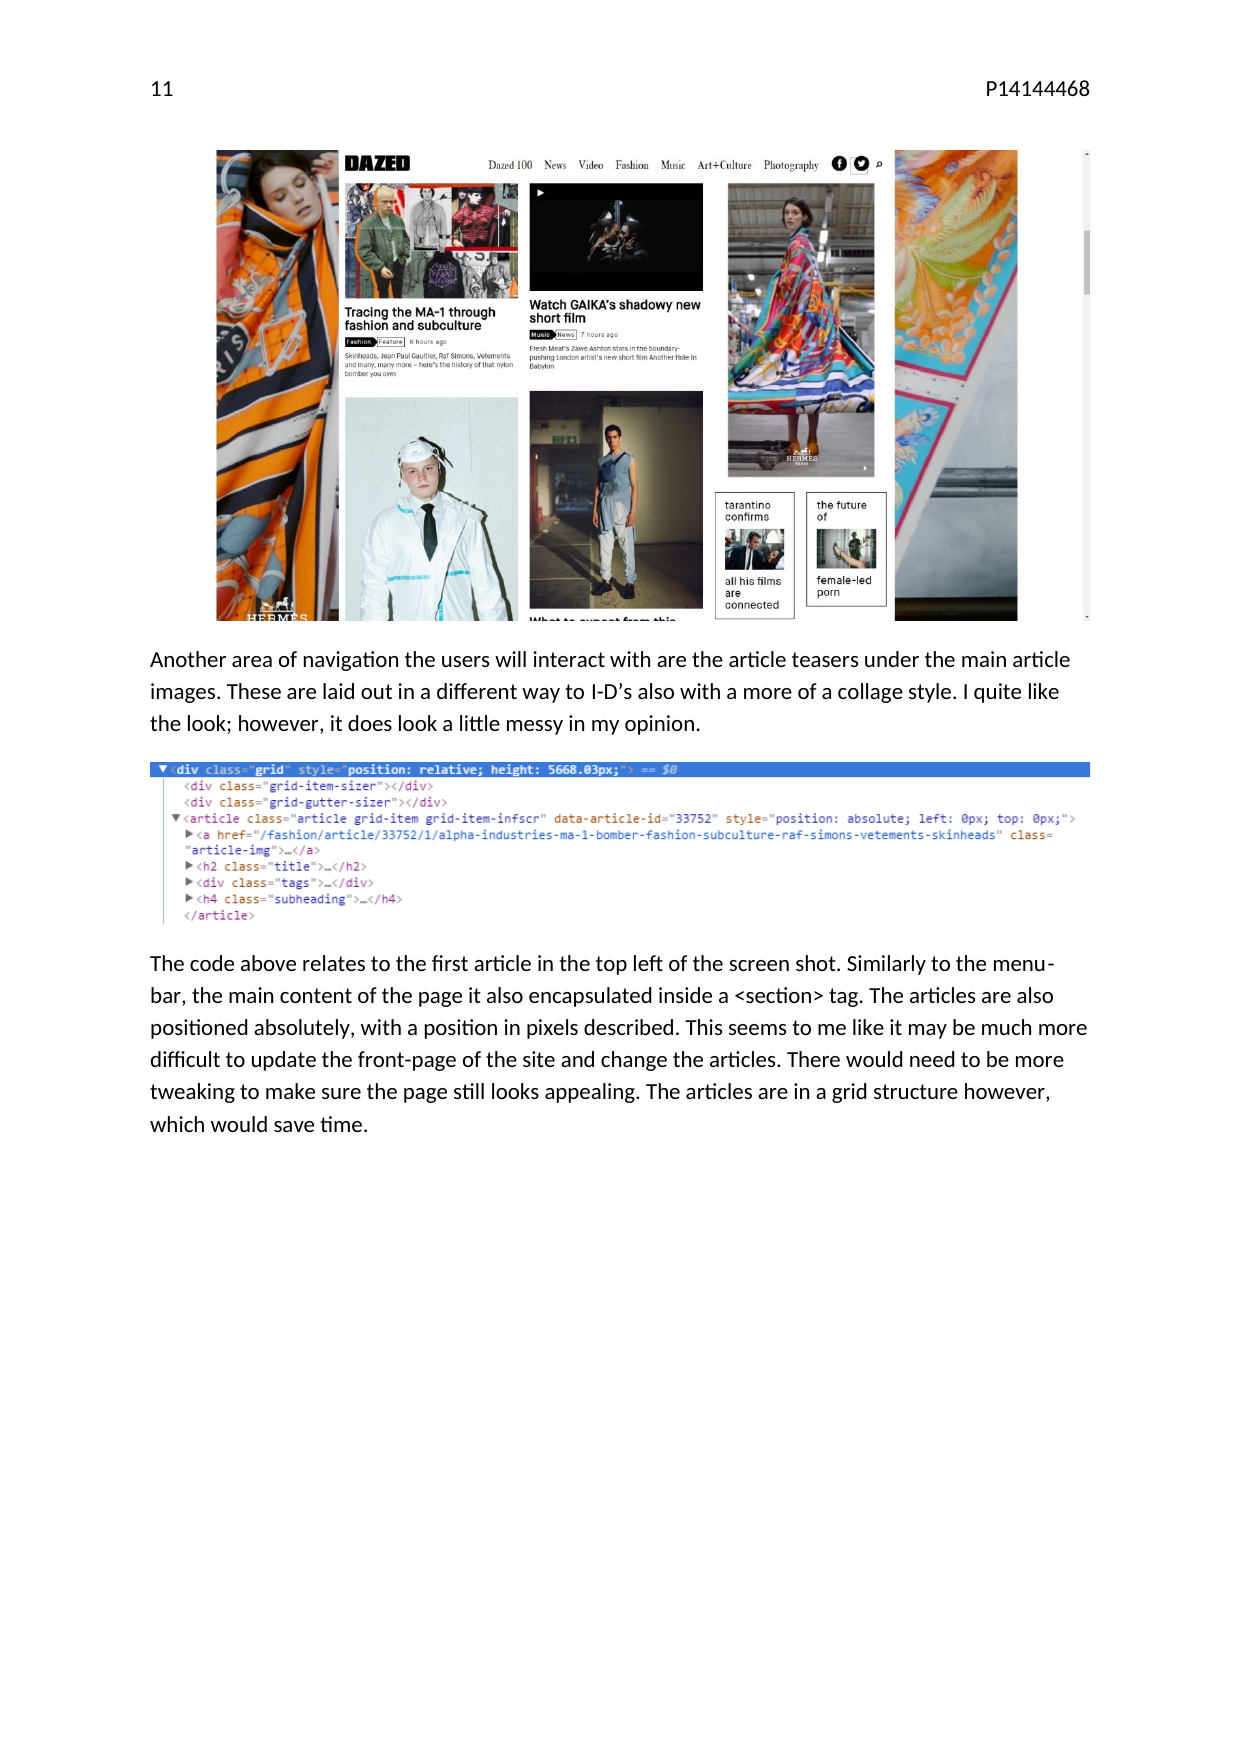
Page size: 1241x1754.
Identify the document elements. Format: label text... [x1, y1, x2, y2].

picture [150, 762, 1091, 924]
text Another area of navigation the users will interact with are the article teasers under the main article images. These are laid out in a different way to I-D’s also with a more of a collage style. I quite like the look; however, it does look a little messy in my opinion. [150, 645, 1090, 737]
picture [150, 150, 1091, 621]
text The code above relates to the first article in the top left of the screen shot. Similarly to the menu-bar, the main content of the page it also encapsulated inside a <section> tag. The articles are also positioned absolutely, with a position in pixels described. This seems to me like it may be much more difficult to update the front-page of the site and change the articles. There would need to be more tweaking to make sure the page still looks appealing. The articles are in a grid structure however, which would save time. [150, 949, 1090, 1138]
